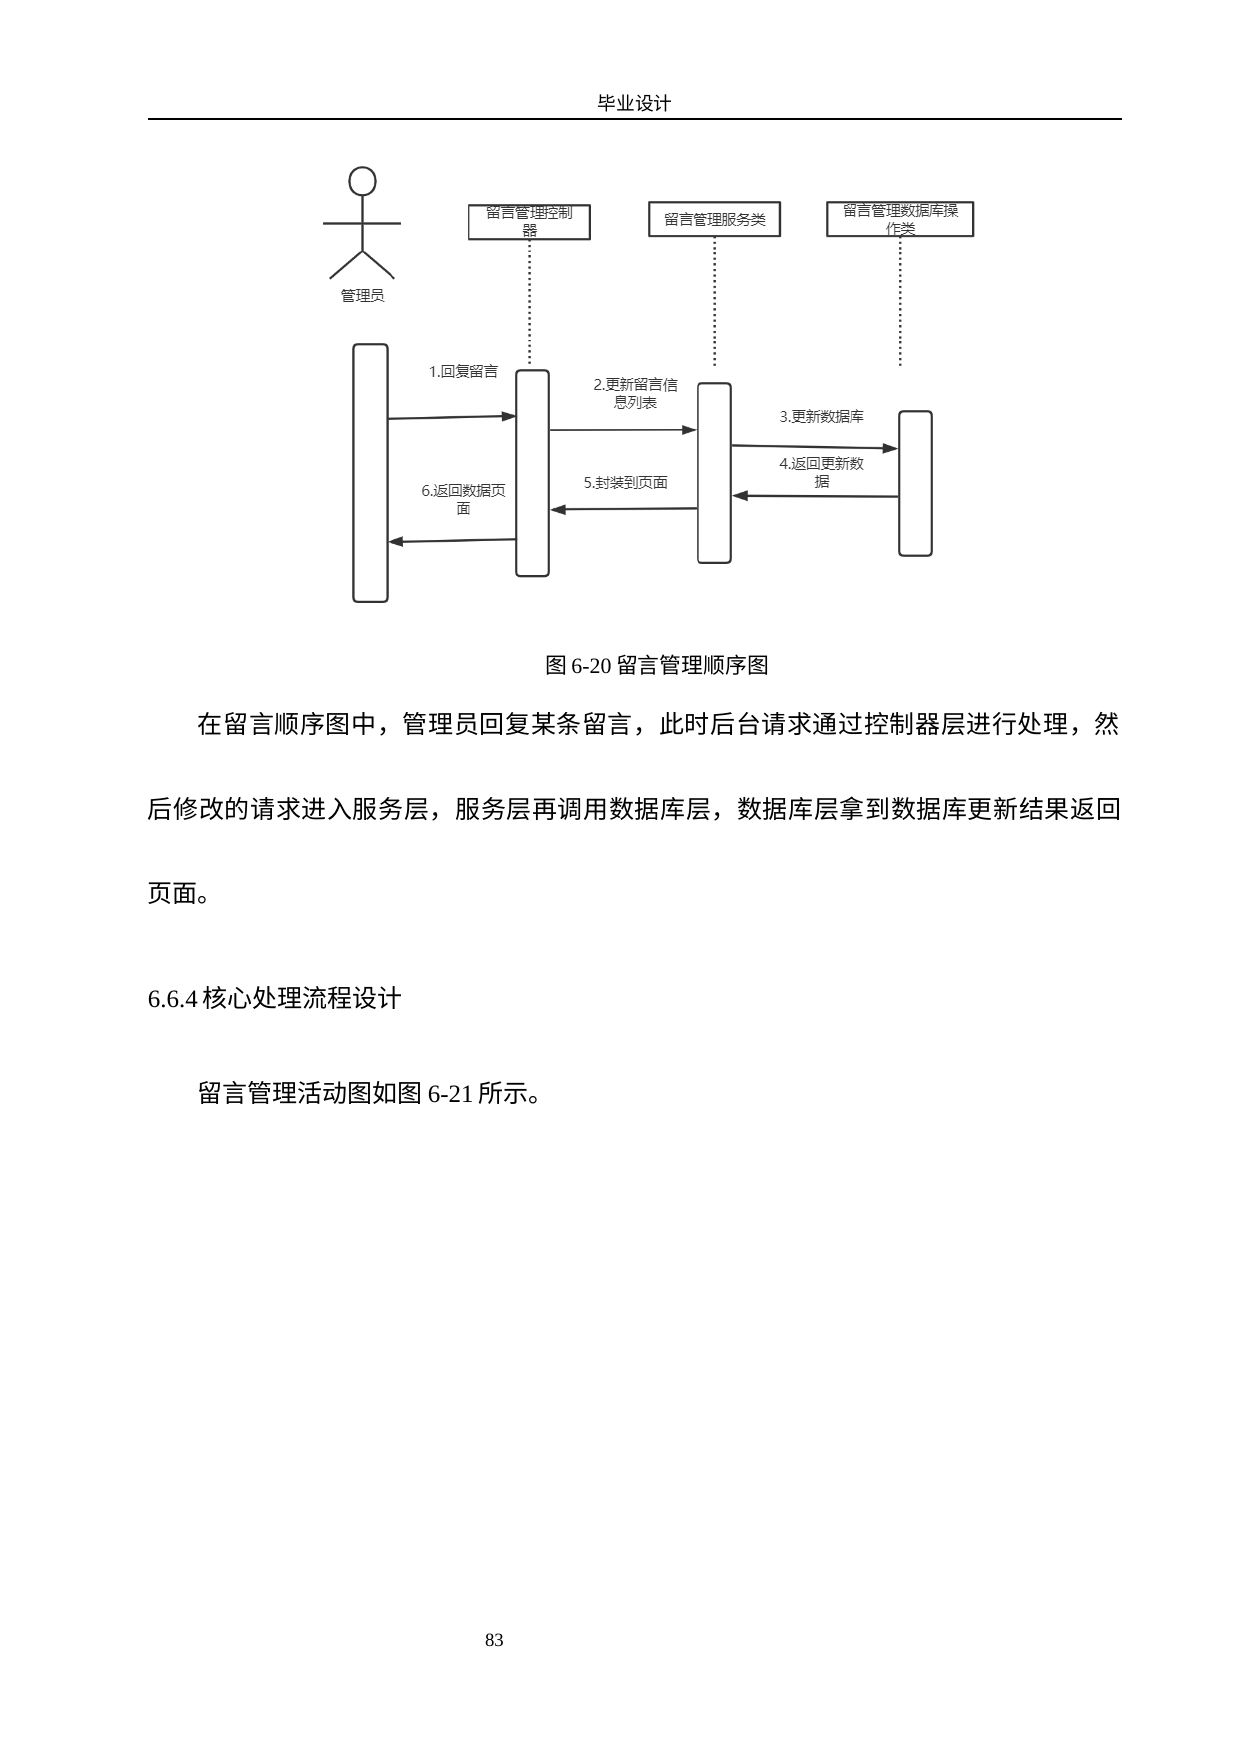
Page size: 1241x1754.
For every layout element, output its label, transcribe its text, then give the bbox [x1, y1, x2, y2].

text 留言管理活动图如图6-21所示。 [148, 1057, 1122, 1125]
text 图6-20留言管理顺序图 [148, 646, 1122, 680]
picture [315, 163, 1005, 608]
text 在留言顺序图中，管理员回复某条留言，此时后台请求通过控制器层进行处理，然后修改的请求进入服务层，服务层再调用数据库层，数据库层拿到数据库更新结果返回页面。 [148, 688, 1122, 926]
subtitle 6.6.4核心处理流程设计 [148, 962, 1122, 1030]
